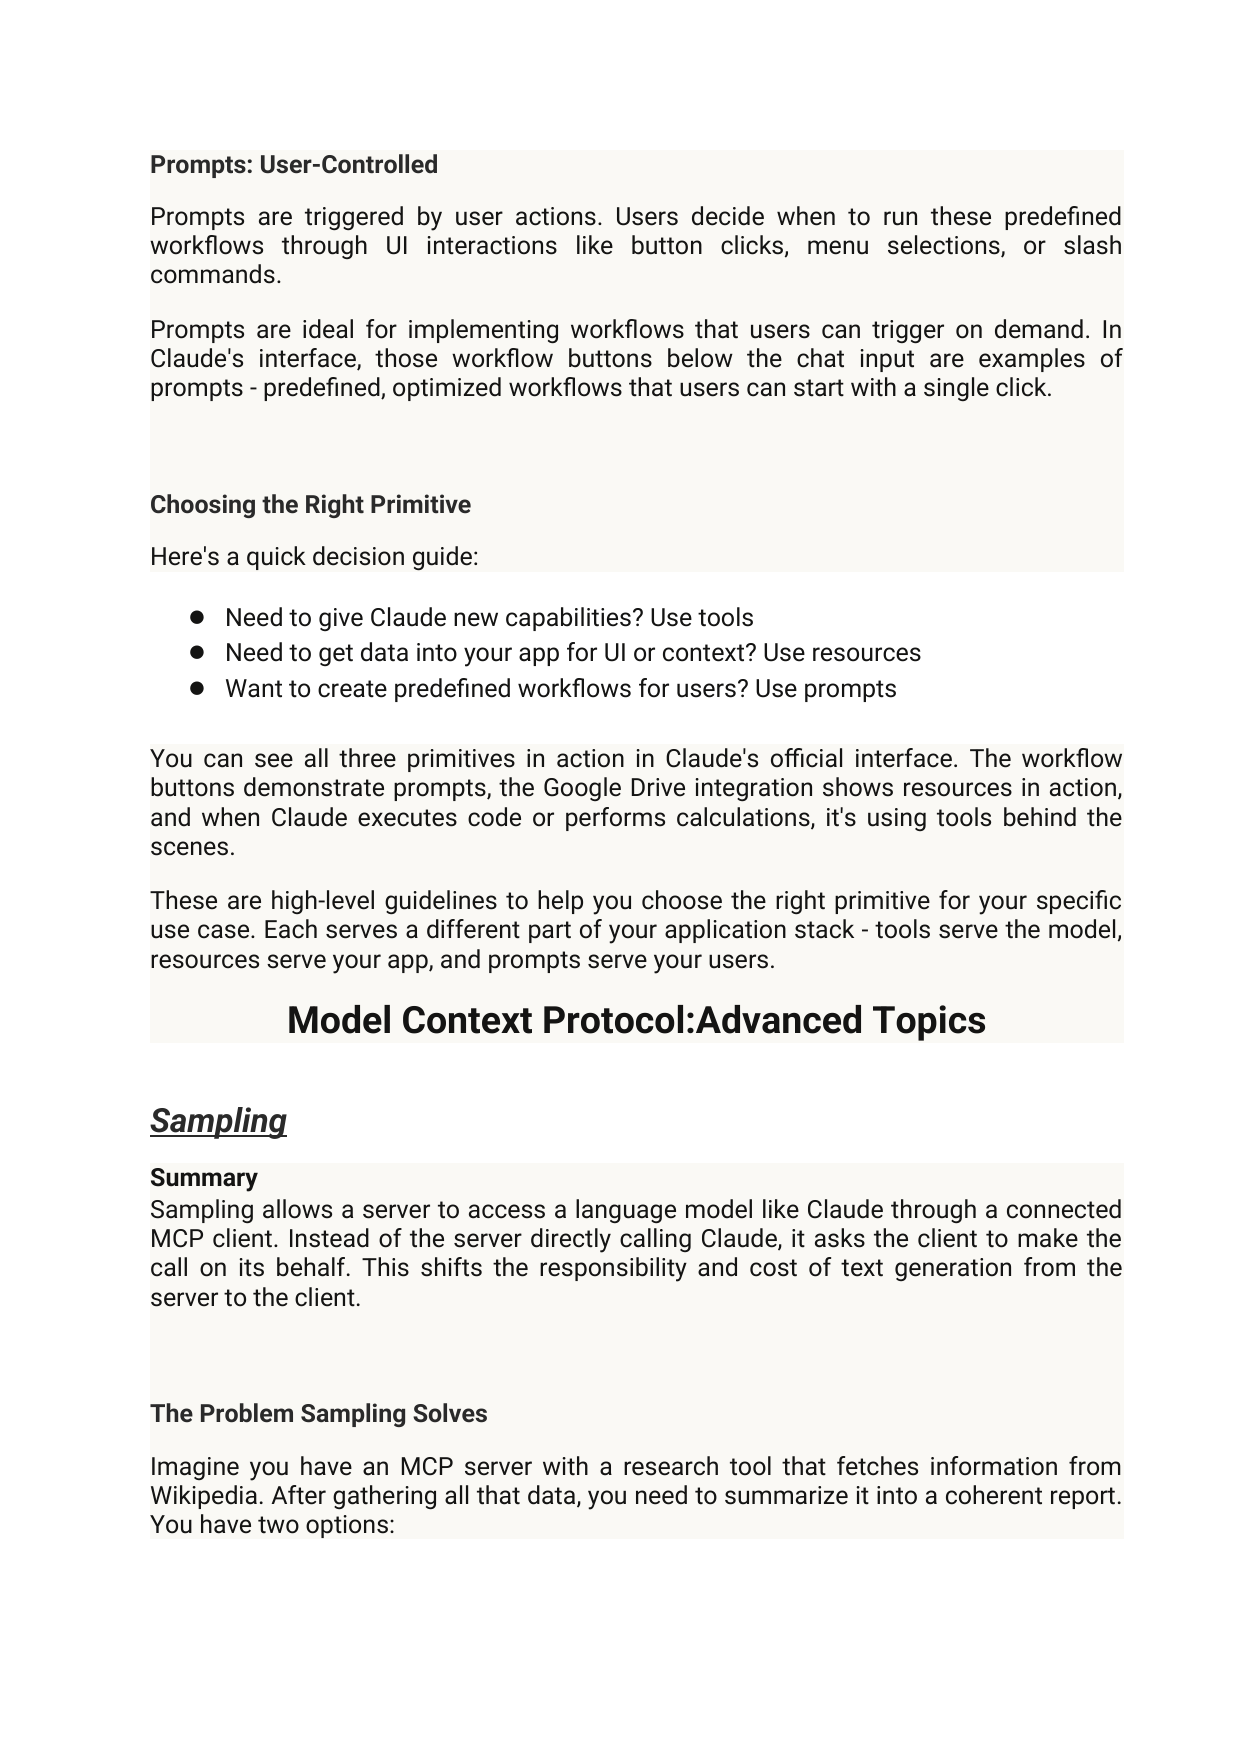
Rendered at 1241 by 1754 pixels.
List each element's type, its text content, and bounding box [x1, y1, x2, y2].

text These are high-level guidelines to help you choose the right primitive for your specific use case. Each serves a different part of your application stack - tools serve the model, resources serve your app, and prompts serve your users. [150, 886, 1124, 974]
text Prompts are triggered by user actions. Users decide when to run these predefined workflows through UI interactions like button clicks, menu selections, or slash commands. [150, 202, 1124, 290]
subtitle Summary [150, 1163, 1124, 1193]
text You can see all three primitives in action in Claude's official interface. The workflow buttons demonstrate prompts, the Google Drive integration shows resources in action, and when Claude executes code or performs calculations, it's using tools behind the scenes. [150, 744, 1124, 861]
list Want to create predefined workflows for users? Use prompts [187, 669, 1124, 704]
list Need to give Claude new capabilities? Use tools [187, 597, 1124, 633]
text Sampling [150, 1102, 1124, 1141]
list Need to get data into your app for UI or context? Use resources [187, 633, 1124, 669]
subtitle Model Context Protocol:Advanced Topics [150, 999, 1124, 1043]
subtitle Choosing the Right Primitive [150, 490, 1124, 519]
subtitle Sampling allows a server to access a language model like Claude through a connected MCP client. Instead of the server directly calling Claude, it asks the client to make the call on its behalf. This shifts the responsibility and cost of text generation from the server to the client. [150, 1195, 1124, 1312]
subtitle Imagine you have an MCP server with a research tool that fetches information from Wikipedia. After gathering all that data, you need to summarize it into a coherent report. You have two options: [150, 1452, 1124, 1539]
text Here's a quick decision guide: [150, 542, 1124, 572]
text Prompts are ideal for implementing workflows that users can trigger on demand. In Claude's interface, those workflow buttons below the chat input are examples of prompts - predefined, optimized workflows that users can start with a single click. [150, 315, 1124, 403]
subtitle Prompts: User-Controlled [150, 150, 1124, 179]
subtitle The Problem Sampling Solves [150, 1399, 1124, 1429]
